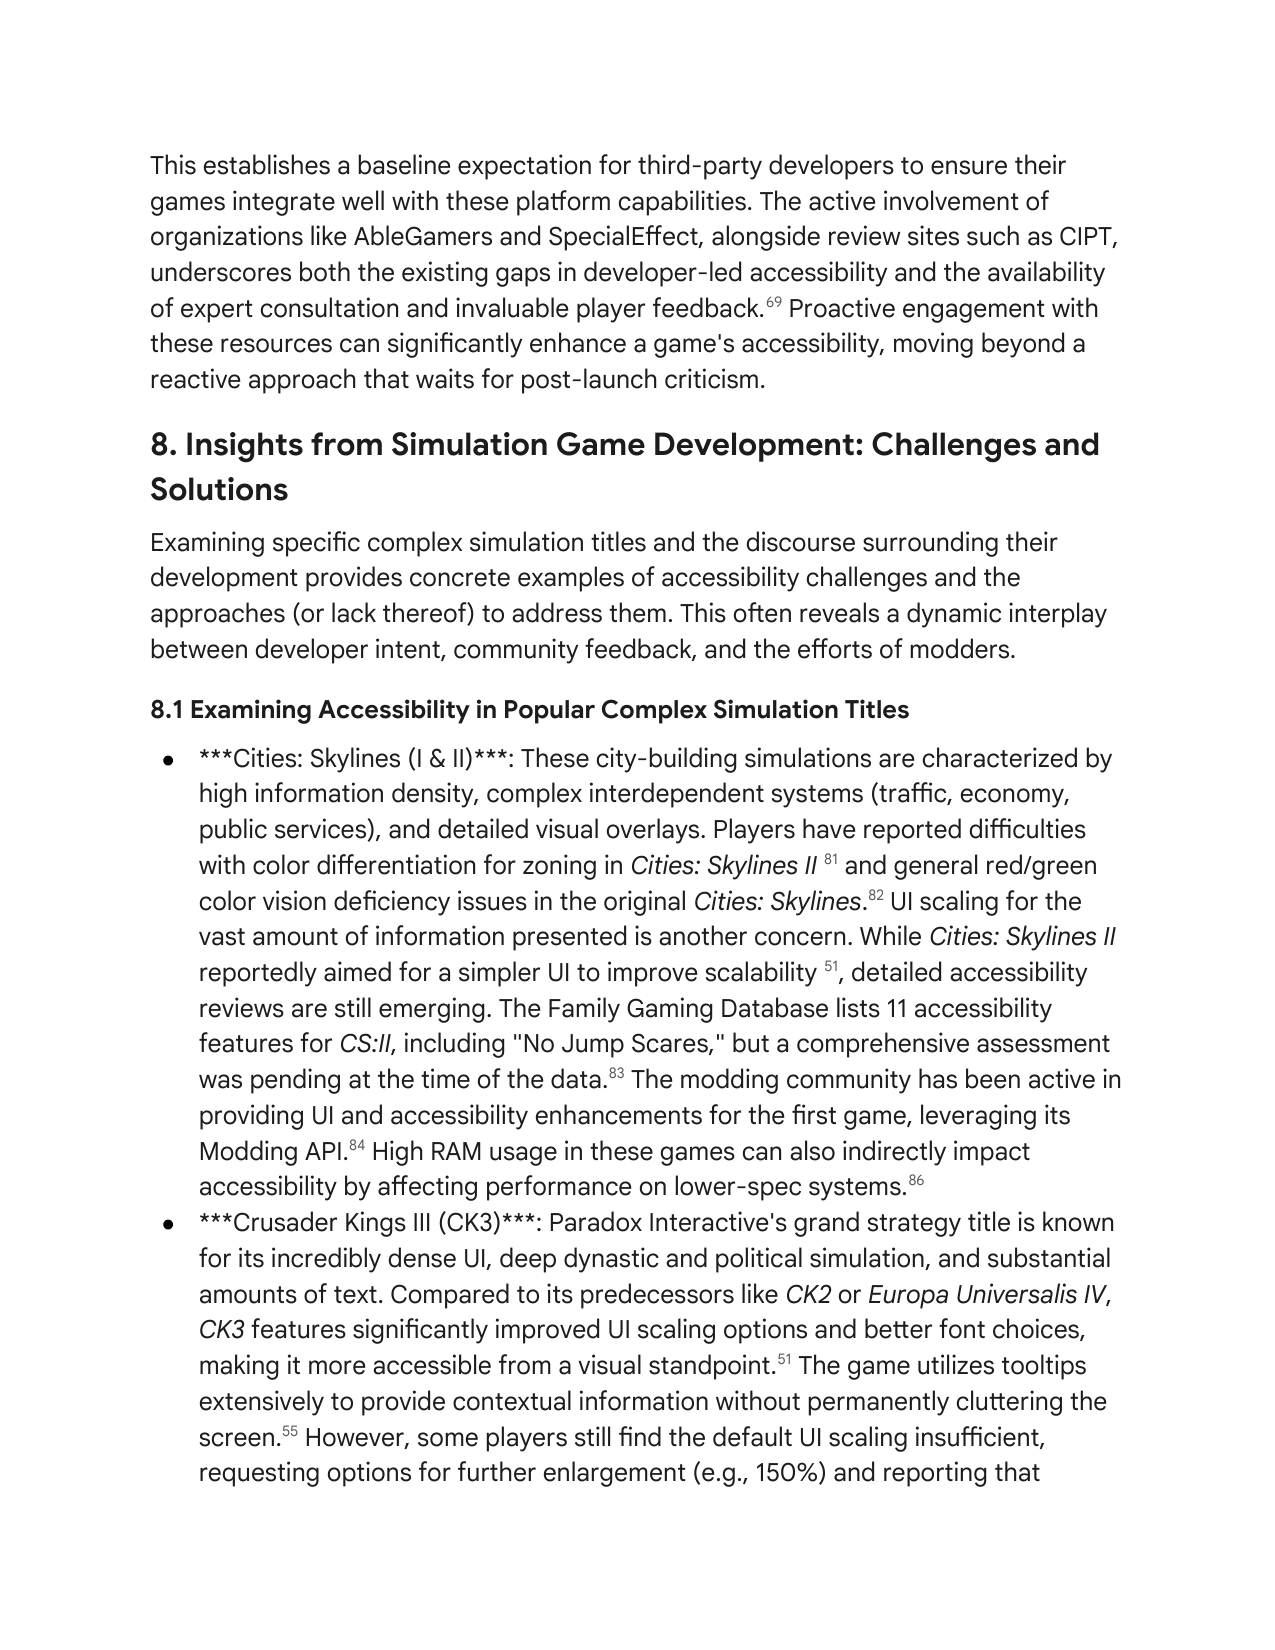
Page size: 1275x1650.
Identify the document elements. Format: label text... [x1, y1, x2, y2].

text Examining specific complex simulation titles and the discourse surrounding their development provides concrete examples of accessibility challenges and the approaches (or lack thereof) to address them. This often reveals a dynamic interplay between developer intent, community feedback, and the efforts of modders. [150, 527, 1125, 665]
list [161, 1207, 1125, 1489]
list ***Cities: Skylines (I & II)***: These city-building simulations are characterized by high information density, complex interdependent systems (traffic, economy, public services), and detailed visual overlays. Players have reported difficulties with color differentiation for zoning in Cities: Skylines II 81 and general red/green color vision deficiency issues in the original Cities: Skylines.82 UI scaling for the vast amount of information presented is another concern. While Cities: Skylines II reportedly aimed for a simpler UI to improve scalability 51, detailed accessibility reviews are still emerging. The Family Gaming Database lists 11 accessibility features for CS:II, including "No Jump Scares," but a comprehensive assessment was pending at the time of the data.83 The modding community has been active in providing UI and accessibility enhancements for the first game, leveraging its Modding API.84 High RAM usage in these games can also indirectly impact accessibility by affecting performance on lower-spec systems.86 [161, 743, 1125, 1203]
subtitle 8. Insights from Simulation Game Development: Challenges and Solutions [150, 425, 1125, 509]
subtitle 8.1 Examining Accessibility in Popular Complex Simulation Titles [150, 695, 1125, 726]
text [150, 150, 1125, 396]
